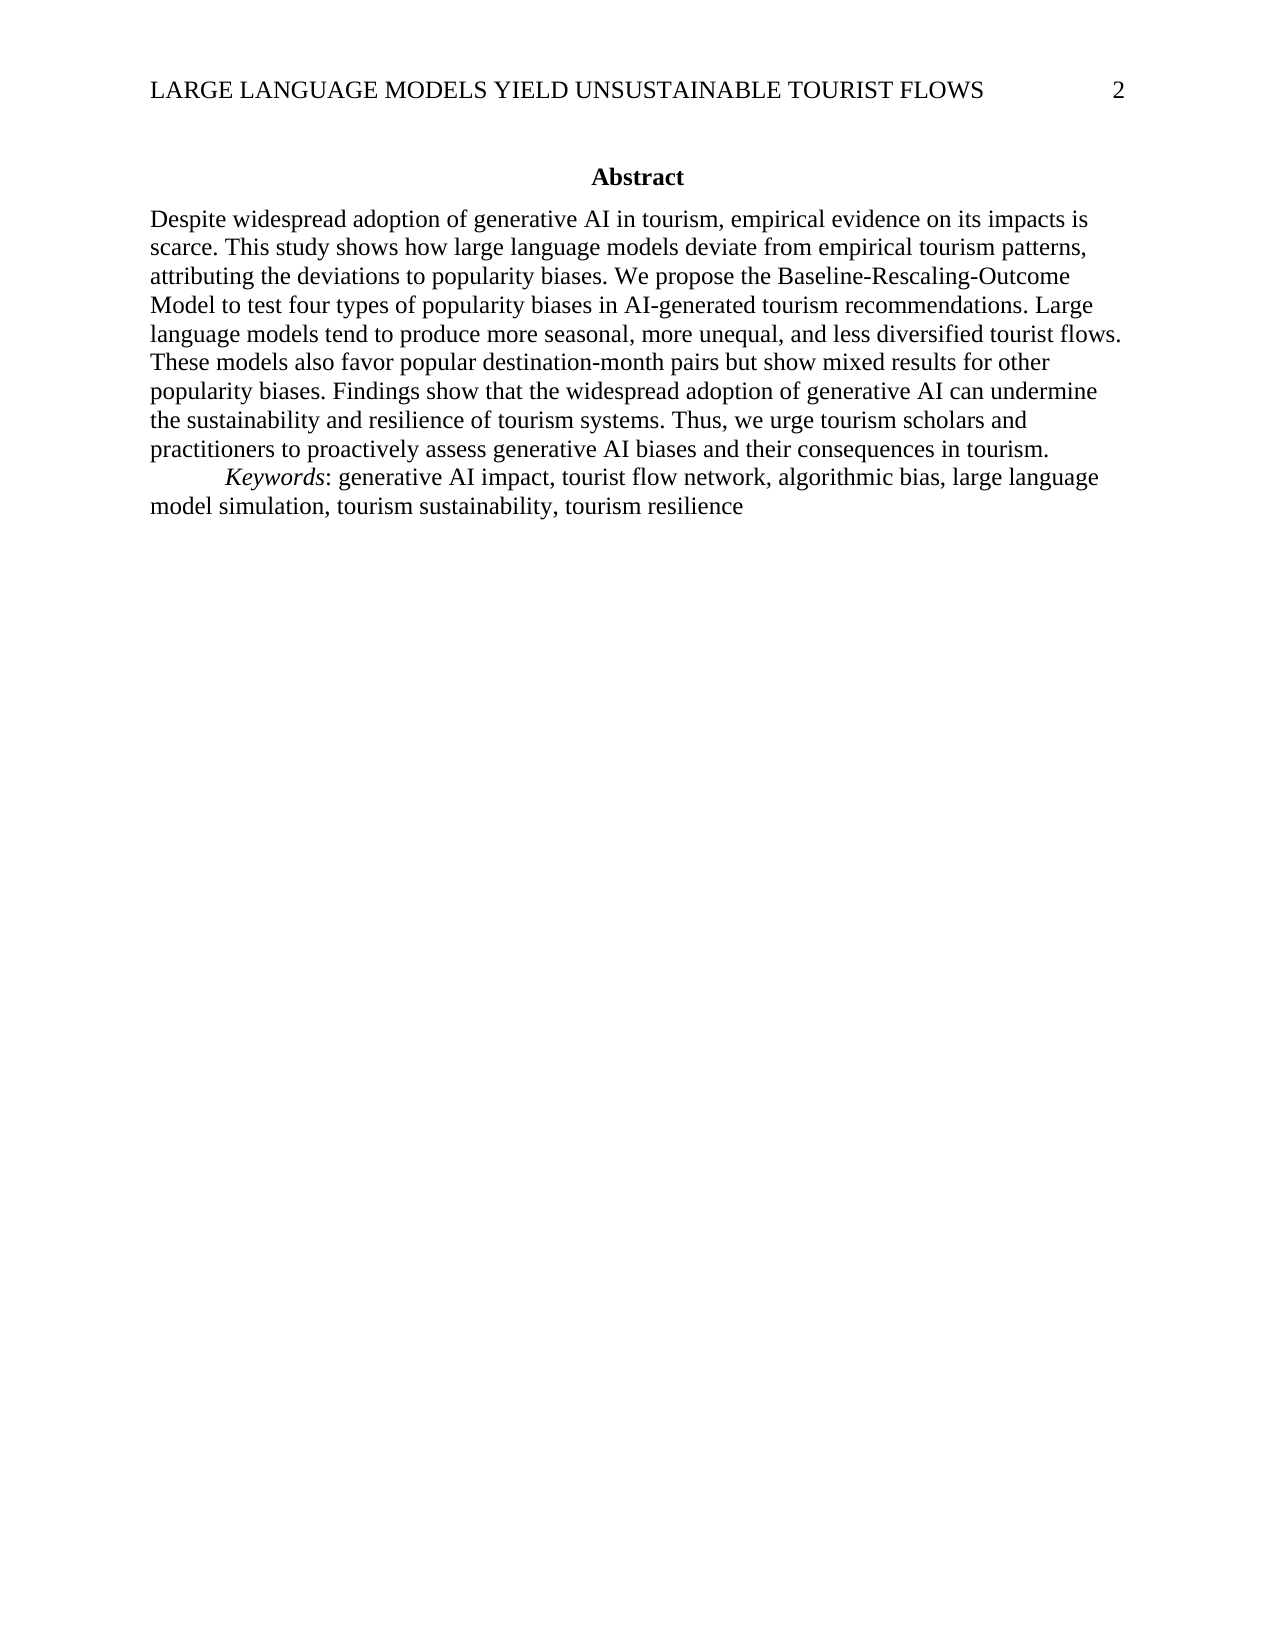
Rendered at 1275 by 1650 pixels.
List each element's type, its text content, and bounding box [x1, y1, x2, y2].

text Keywords: generative AI impact, tourist flow network, algorithmic bias, large language model simulation, tourism sustainability, tourism resilience [150, 462, 1125, 520]
subtitle Abstract [150, 162, 1125, 191]
text Despite widespread adoption of generative AI in tourism, empirical evidence on its impacts is scarce. This study shows how large language models deviate from empirical tourism patterns, attributing the deviations to popularity biases. We propose the Baseline-Rescaling-Outcome Model to test four types of popularity biases in AI-generated tourism recommendations. Large language models tend to produce more seasonal, more unequal, and less diversified tourist flows. These models also favor popular destination-month pairs but show mixed results for other popularity biases. Findings show that the widespread adoption of generative AI can undermine the sustainability and resilience of tourism systems. Thus, we urge tourism scholars and practitioners to proactively assess generative AI biases and their consequences in tourism. [150, 204, 1125, 462]
